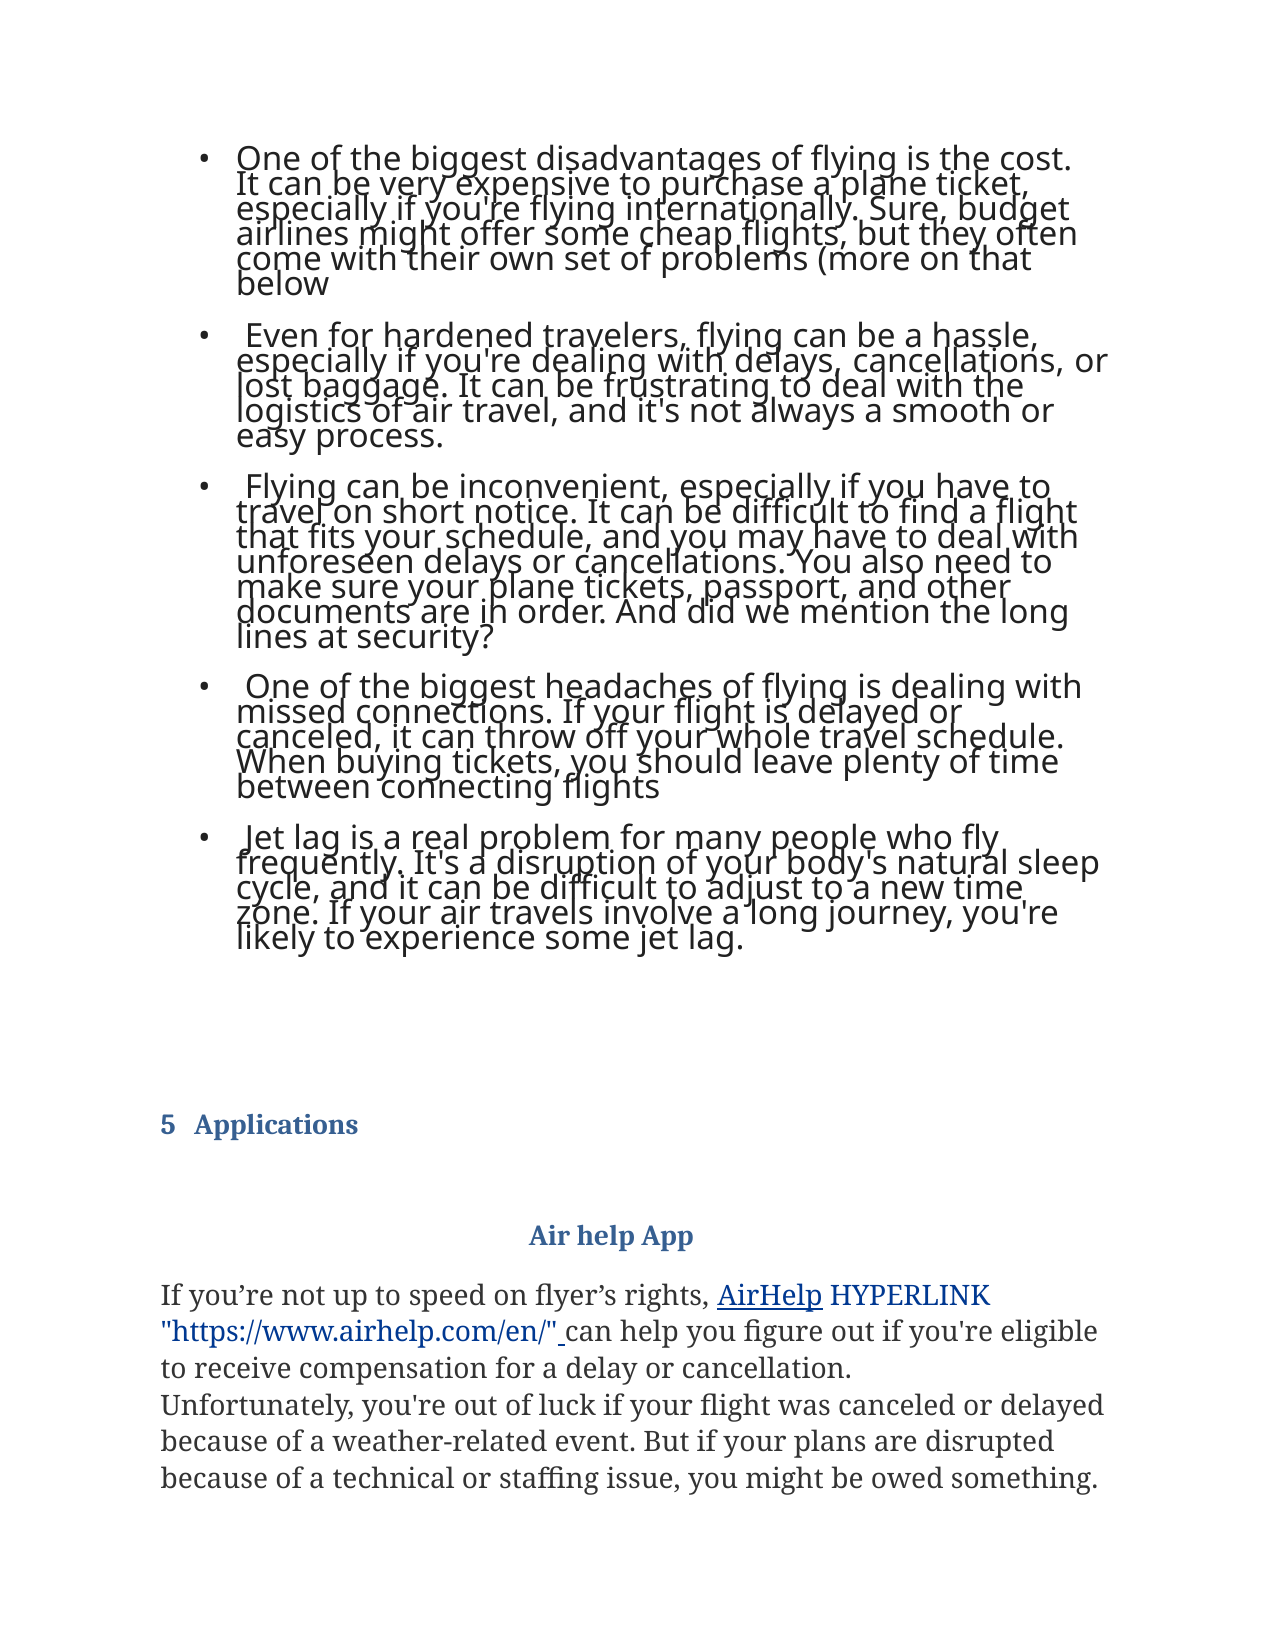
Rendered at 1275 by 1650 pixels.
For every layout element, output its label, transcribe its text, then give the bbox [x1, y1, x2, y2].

text 5 Applications [160, 1114, 1125, 1139]
list One of the biggest headaches of flying is dealing with missed connections. If your flight is delayed or canceled, it can throw off your whole travel schedule. When buying tickets, you should leave plenty of time between connecting flights [198, 679, 1091, 804]
text Unfortunately, you're out of luck if your flight was canceled or delayed because of a weather-related event. But if your plans are disrupted because of a technical or staffing issue, you might be owed something. [160, 1386, 1115, 1496]
list Flying can be inconvenient, especially if you have to travel on short notice. It can be difficult to find a flight that fits your schedule, and you may have to deal with unforeseen delays or cancellations. You also need to make sure your plane tickets, passport, and other documents are in order. And did we mention the long lines at security? [198, 478, 1109, 653]
text Air help App [236, 1225, 987, 1250]
list Even for hardened travelers, flying can be a hassle, especially if you're dealing with delays, cancellations, or lost baggage. It can be frustrating to deal with the logistics of air travel, and it's not always a smooth or easy process. [198, 328, 1109, 453]
list Jet lag is a real problem for many people who fly frequently. It's a disruption of your body's natural sleep cycle, and it can be difficult to adjust to a new time zone. If your air travels involve a long journey, you're likely to experience some jet lag. [198, 829, 1101, 954]
list One of the biggest disadvantages of flying is the cost. It can be very expensive to purchase a plane ticket, especially if you're flying internationally. Sure, budget airlines might offer some cheap flights, but they often come with their own set of problems (more on that below [198, 150, 1103, 300]
text If you’re not up to speed on flyer’s rights, AirHelp HYPERLINK "https://www.airhelp.com/en/" can help you figure out if you're eligible to receive compensation for a delay or cancellation. [160, 1276, 1115, 1385]
